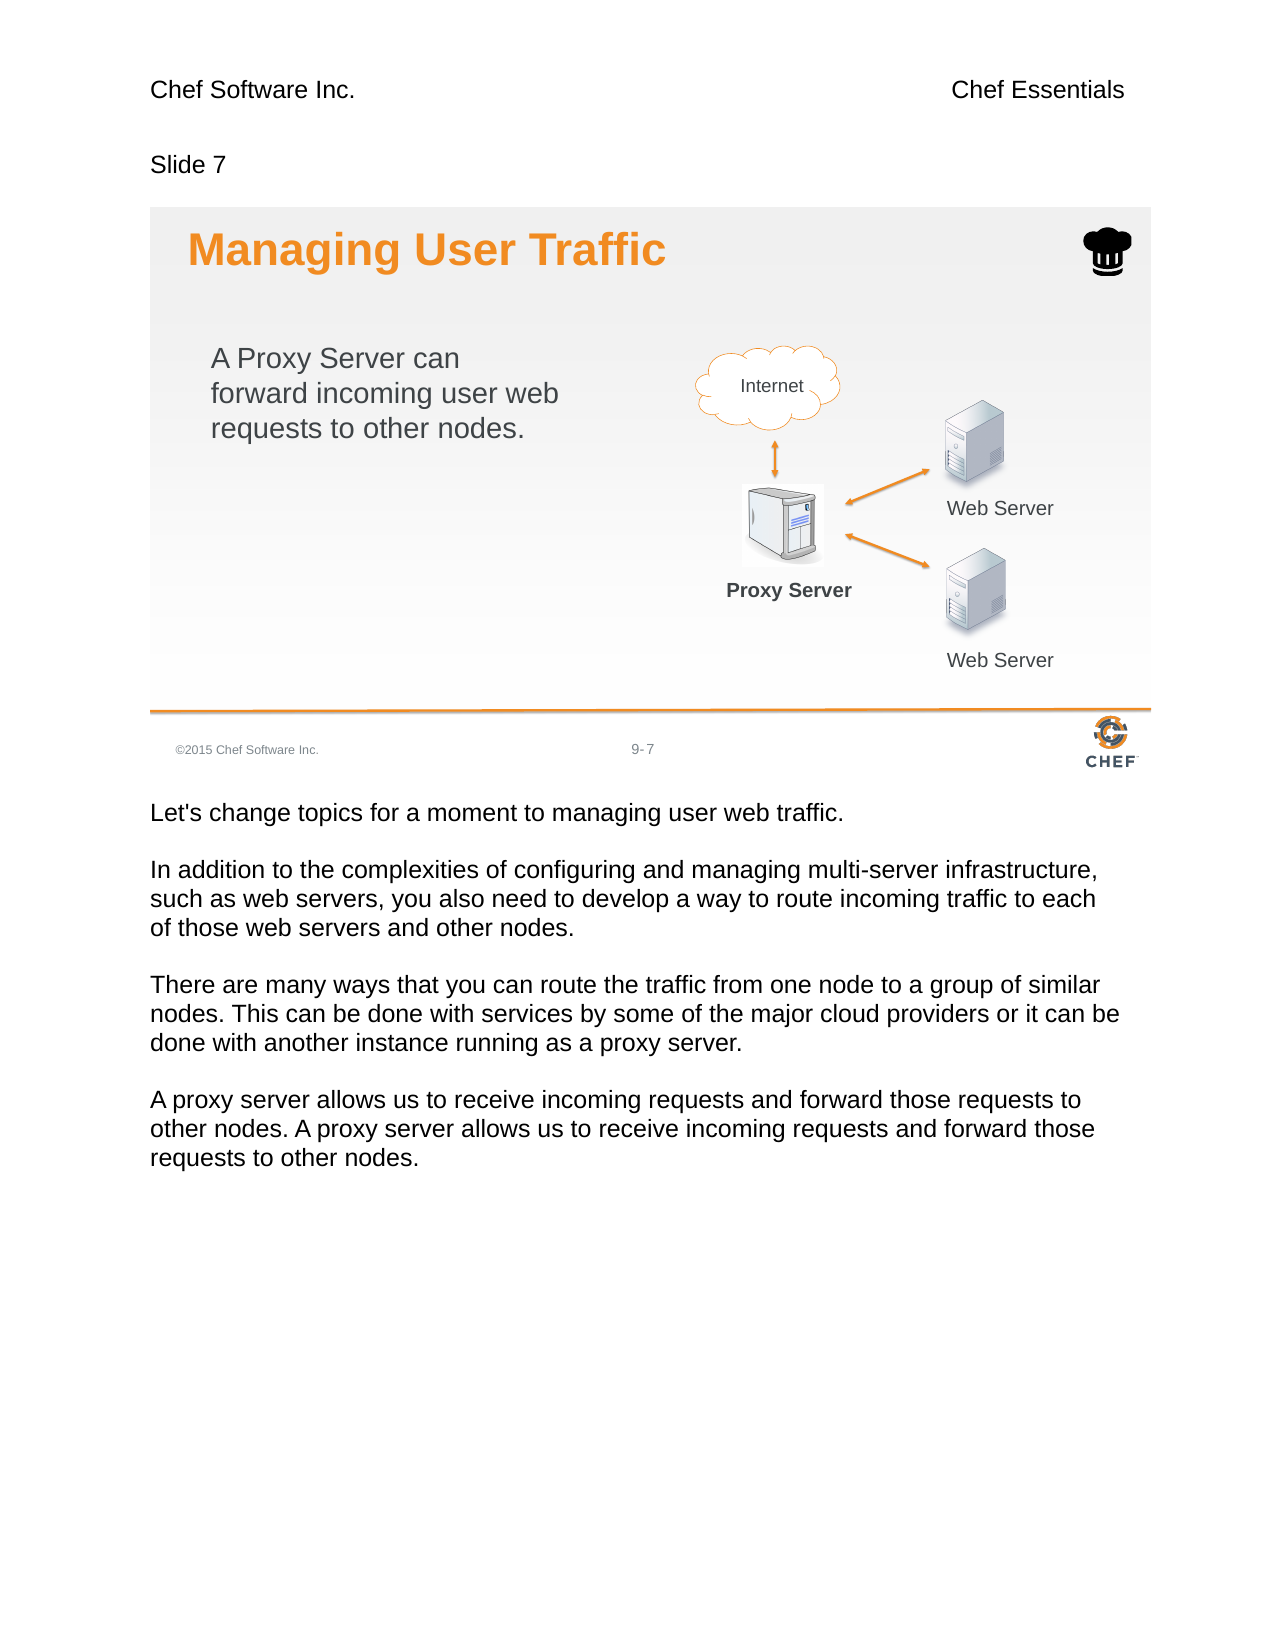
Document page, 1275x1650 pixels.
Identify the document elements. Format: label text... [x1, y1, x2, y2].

text In addition to the complexities of configuring and managing multi-server infrastructure, such as web servers, you also need to develop a way to route incoming traffic to each of those web servers and other nodes. [150, 855, 1125, 941]
text Let's change topics for a moment to managing user web traffic. [150, 798, 1125, 826]
text Slide 7 [150, 150, 1125, 179]
text There are many ways that you can route the traffic from one node to a group of similar nodes. This can be done with services by some of the major cloud providers or it can be done with another instance running as a proxy server. [150, 970, 1125, 1056]
text A proxy server allows us to receive incoming requests and forward those requests to other nodes. A proxy server allows us to receive incoming requests and forward those requests to other nodes. [150, 1085, 1125, 1171]
